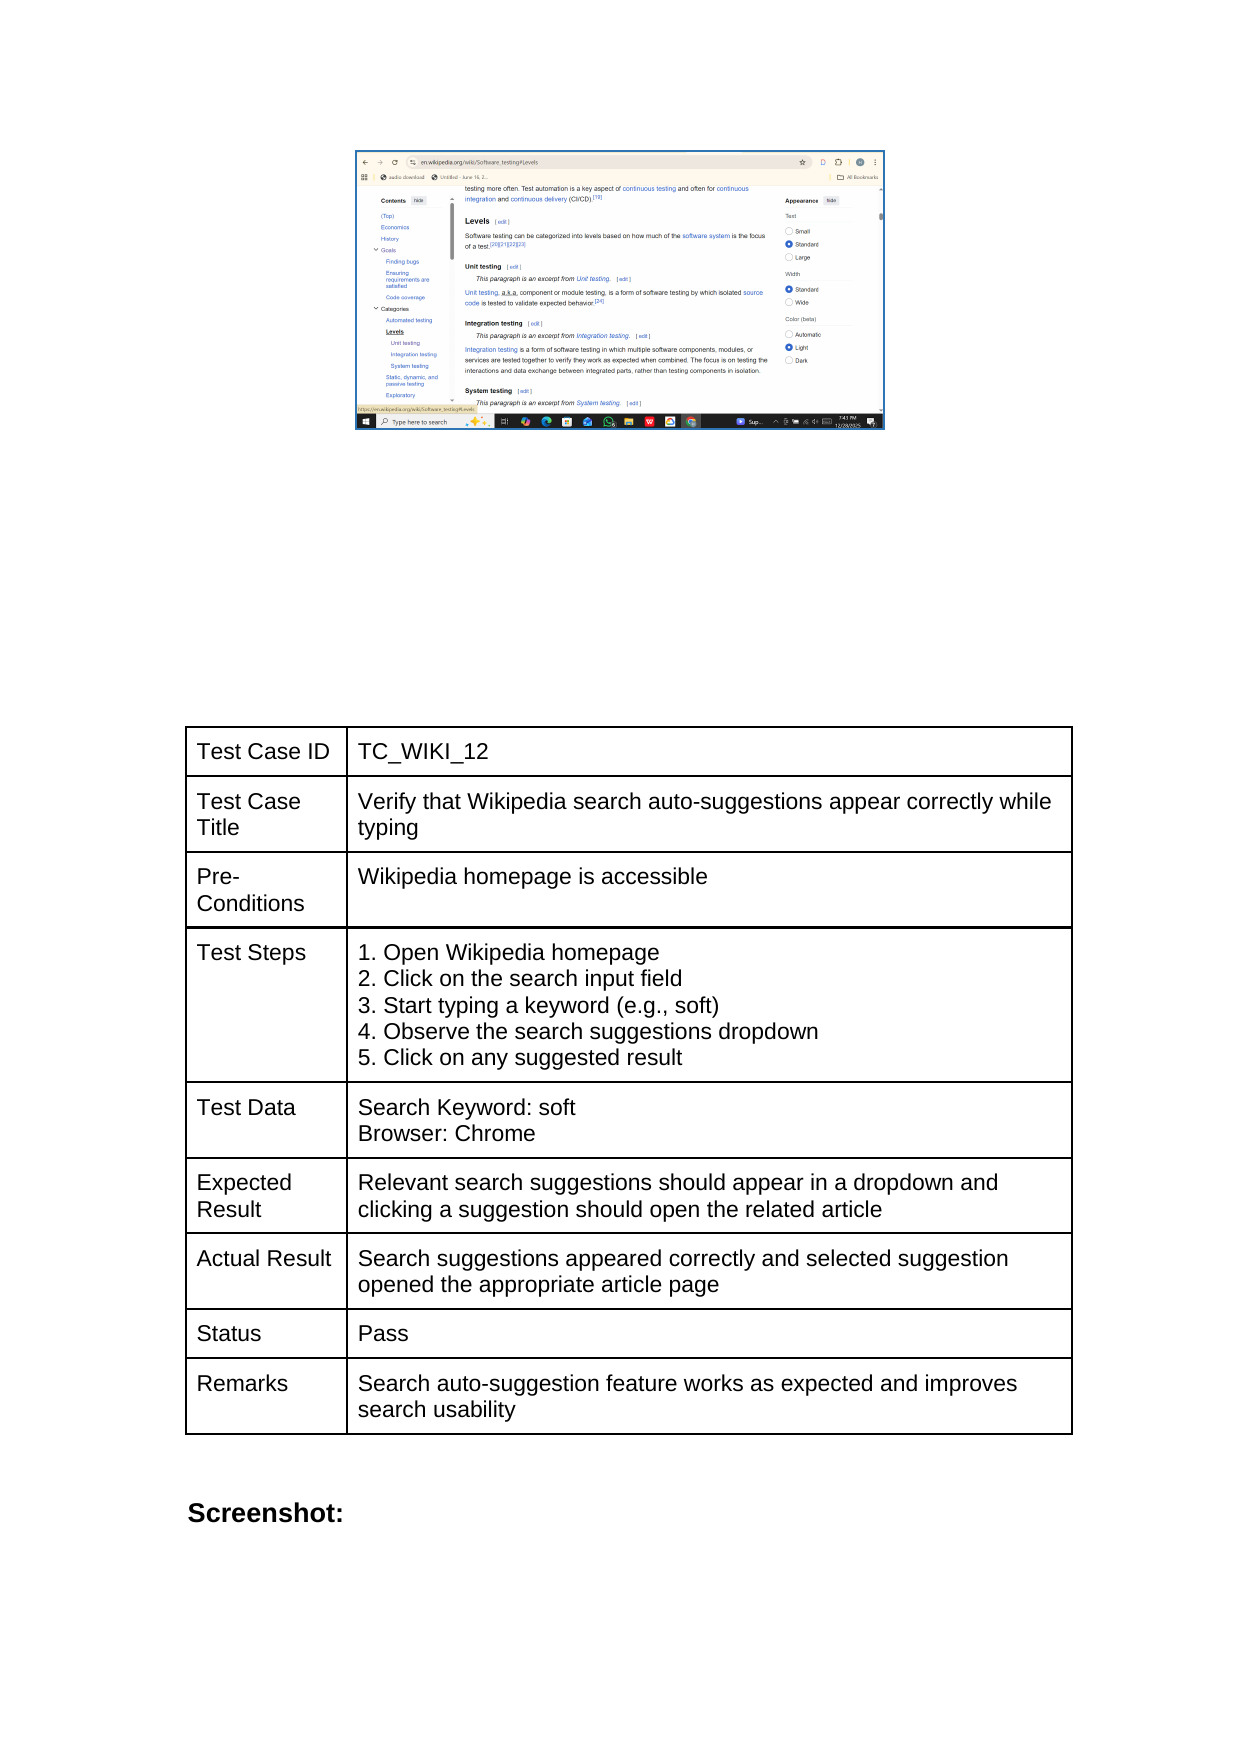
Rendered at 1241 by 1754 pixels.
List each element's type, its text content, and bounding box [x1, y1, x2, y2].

table_cell Search suggestions appeared correctly and selected suggestion opened the appropriate article page [348, 1234, 1071, 1308]
table_header Test Case ID [187, 728, 346, 775]
table_cell Test Steps [187, 929, 346, 1081]
picture [357, 152, 883, 428]
table_cell Test Data [187, 1083, 346, 1157]
table_cell Verify that Wikipedia search auto-suggestions appear correctly while typing [348, 777, 1071, 851]
table_cell Expected Result [187, 1159, 346, 1232]
table_cell Wikipedia homepage is accessible [348, 853, 1071, 926]
table_cell Pass [348, 1310, 1071, 1357]
table_cell Actual Result [187, 1234, 346, 1308]
table_cell Test Case Title [187, 777, 346, 851]
text Screenshot: [187, 1497, 1053, 1529]
table_cell Search Keyword: soft Browser: Chrome [348, 1083, 1071, 1157]
table_cell Pre-Conditions [187, 853, 346, 926]
table_cell Remarks [187, 1359, 346, 1433]
table_cell Status [187, 1310, 346, 1357]
table_header TC_WIKI_12 [348, 728, 1071, 775]
table_cell Search auto-suggestion feature works as expected and improves search usability [348, 1359, 1071, 1433]
table_cell 1. Open Wikipedia homepage 2. Click on the search input field 3. Start typing a keyword (e.g., soft) 4. Observe the search suggestions dropdown 5. Click on any suggested result [348, 929, 1071, 1081]
table_cell Relevant search suggestions should appear in a dropdown and clicking a suggestion should open the related article [348, 1159, 1071, 1232]
